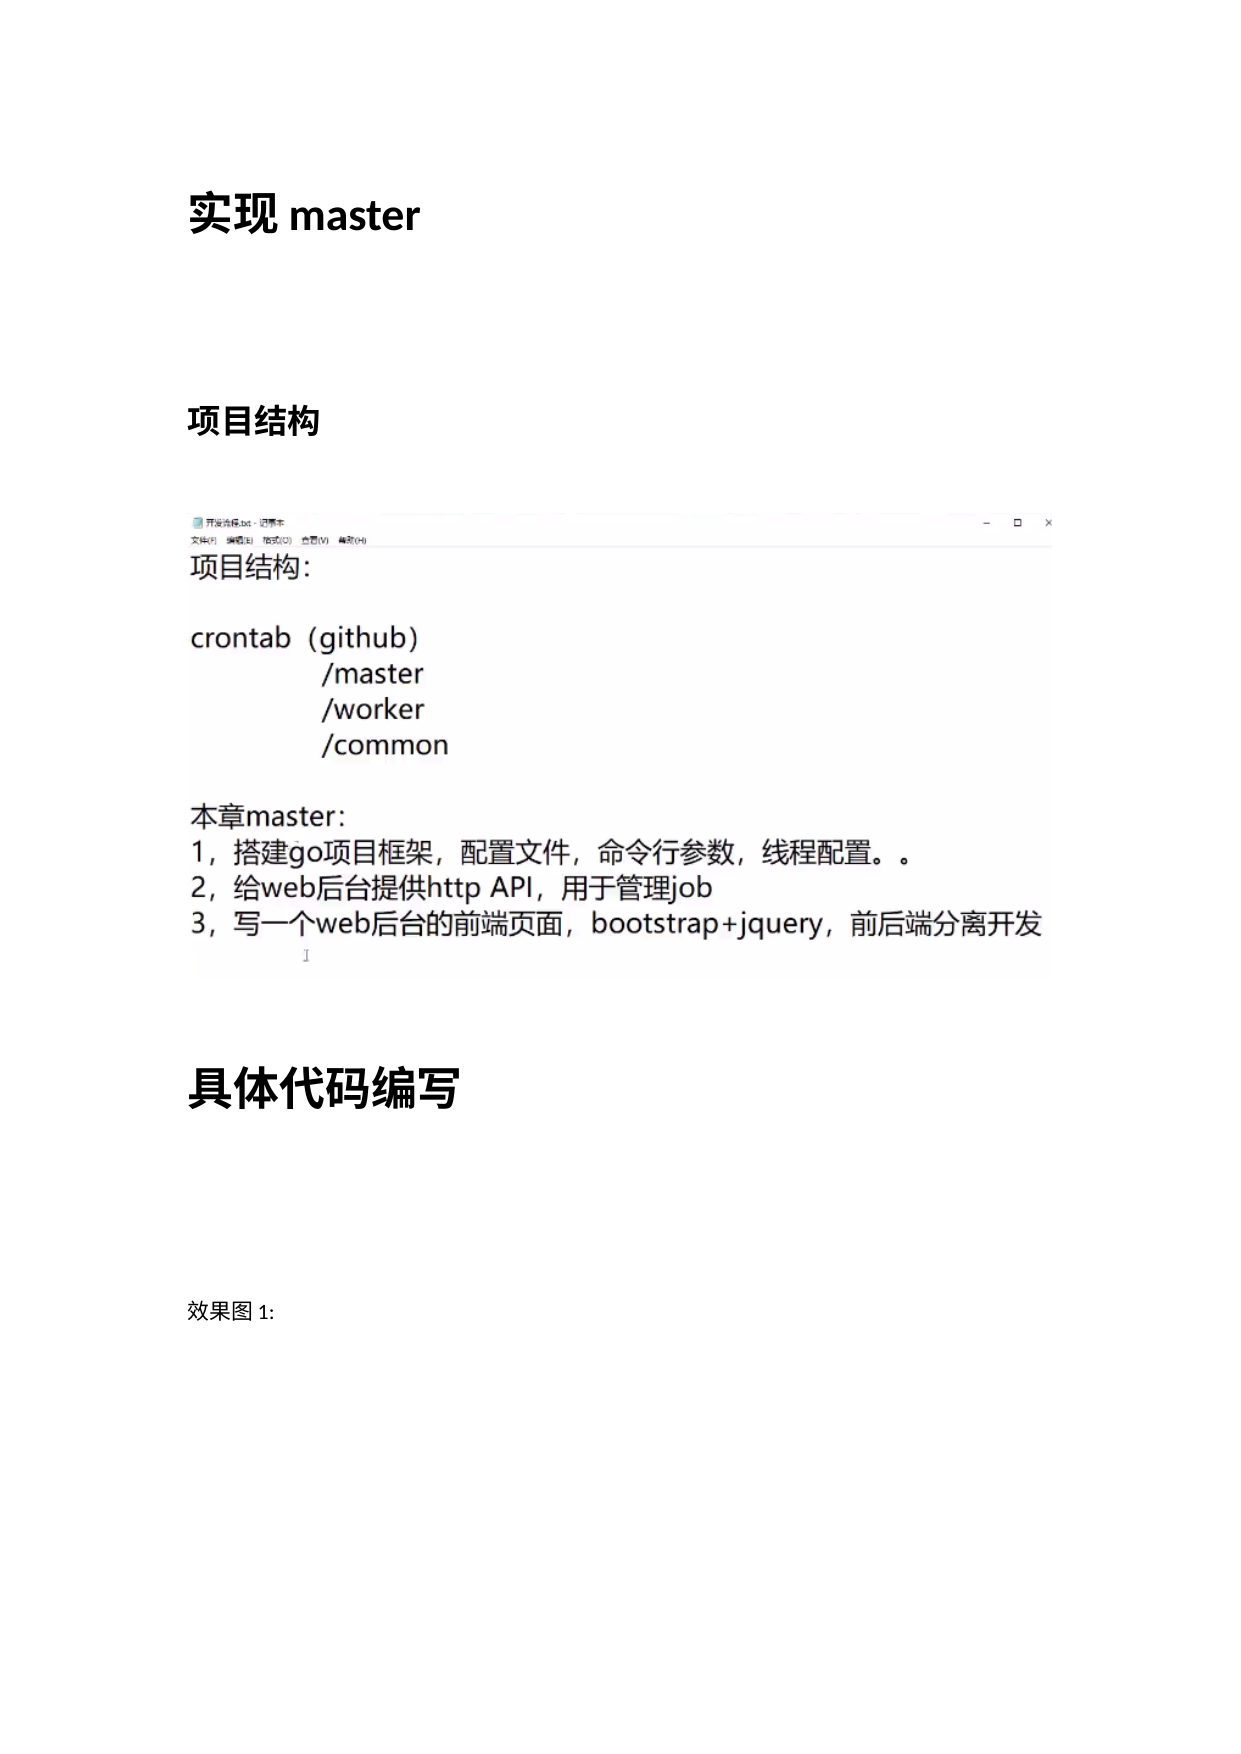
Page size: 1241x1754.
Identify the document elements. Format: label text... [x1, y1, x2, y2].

subtitle 项目结构 [187, 387, 1053, 452]
subtitle 实现master [187, 162, 1053, 259]
text 效果图1: [187, 1293, 1053, 1326]
subtitle 具体代码编写 [187, 1036, 1053, 1134]
picture [187, 513, 1052, 980]
